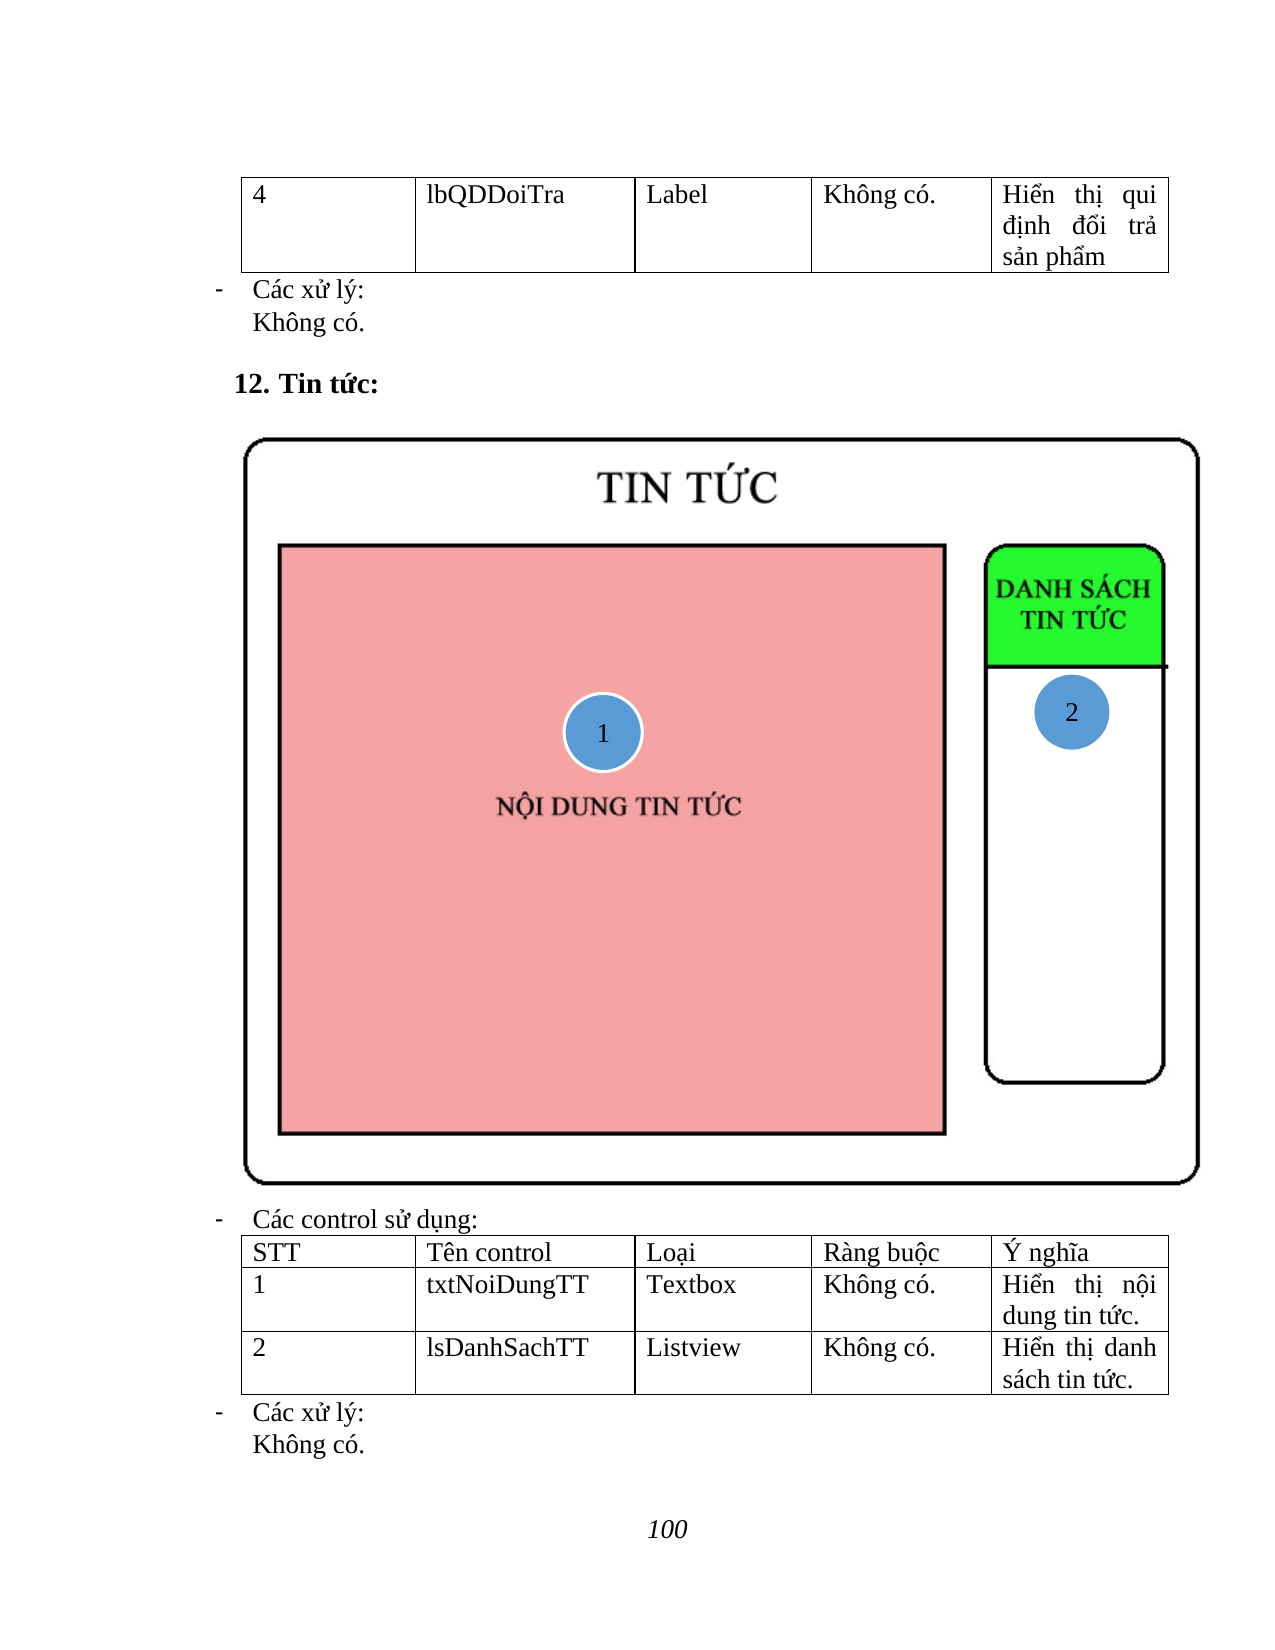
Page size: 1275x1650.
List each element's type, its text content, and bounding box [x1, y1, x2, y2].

list Các control sử dụng: [215, 1202, 1157, 1235]
list Không có. [252, 306, 1157, 337]
picture [238, 428, 1218, 1202]
table_cell 4 [242, 178, 415, 272]
table_header Ràng buộc [812, 1236, 991, 1267]
table_cell Hiển thị nội dung tin tức. [992, 1268, 1168, 1331]
table_header Tên control [416, 1236, 634, 1267]
table_cell lbQDDoiTra [416, 178, 634, 272]
list Các xử lý: [215, 273, 1157, 306]
table_cell Không có. [812, 1332, 991, 1394]
table_cell lsDanhSachTT [416, 1332, 634, 1394]
table_header Ý nghĩa [992, 1236, 1168, 1267]
table_cell Listview [636, 1332, 811, 1394]
table_cell txtNoiDungTT [416, 1268, 634, 1331]
subtitle Tin tức: [233, 366, 1157, 399]
table_cell Không có. [812, 178, 991, 272]
table_cell Không có. [812, 1268, 991, 1331]
table_header STT [242, 1236, 415, 1267]
list Các xử lý: [215, 1395, 1157, 1428]
table_cell Hiển thị qui định đổi trả sản phẩm [992, 178, 1168, 272]
table_cell Hiển thị danh sách tin tức. [992, 1332, 1168, 1394]
table_header Loại [636, 1236, 811, 1267]
table_cell 1 [242, 1268, 415, 1331]
table_cell Label [636, 178, 811, 272]
table_cell 2 [242, 1332, 415, 1394]
list Không có. [252, 1428, 1157, 1459]
table_cell Textbox [636, 1268, 811, 1331]
